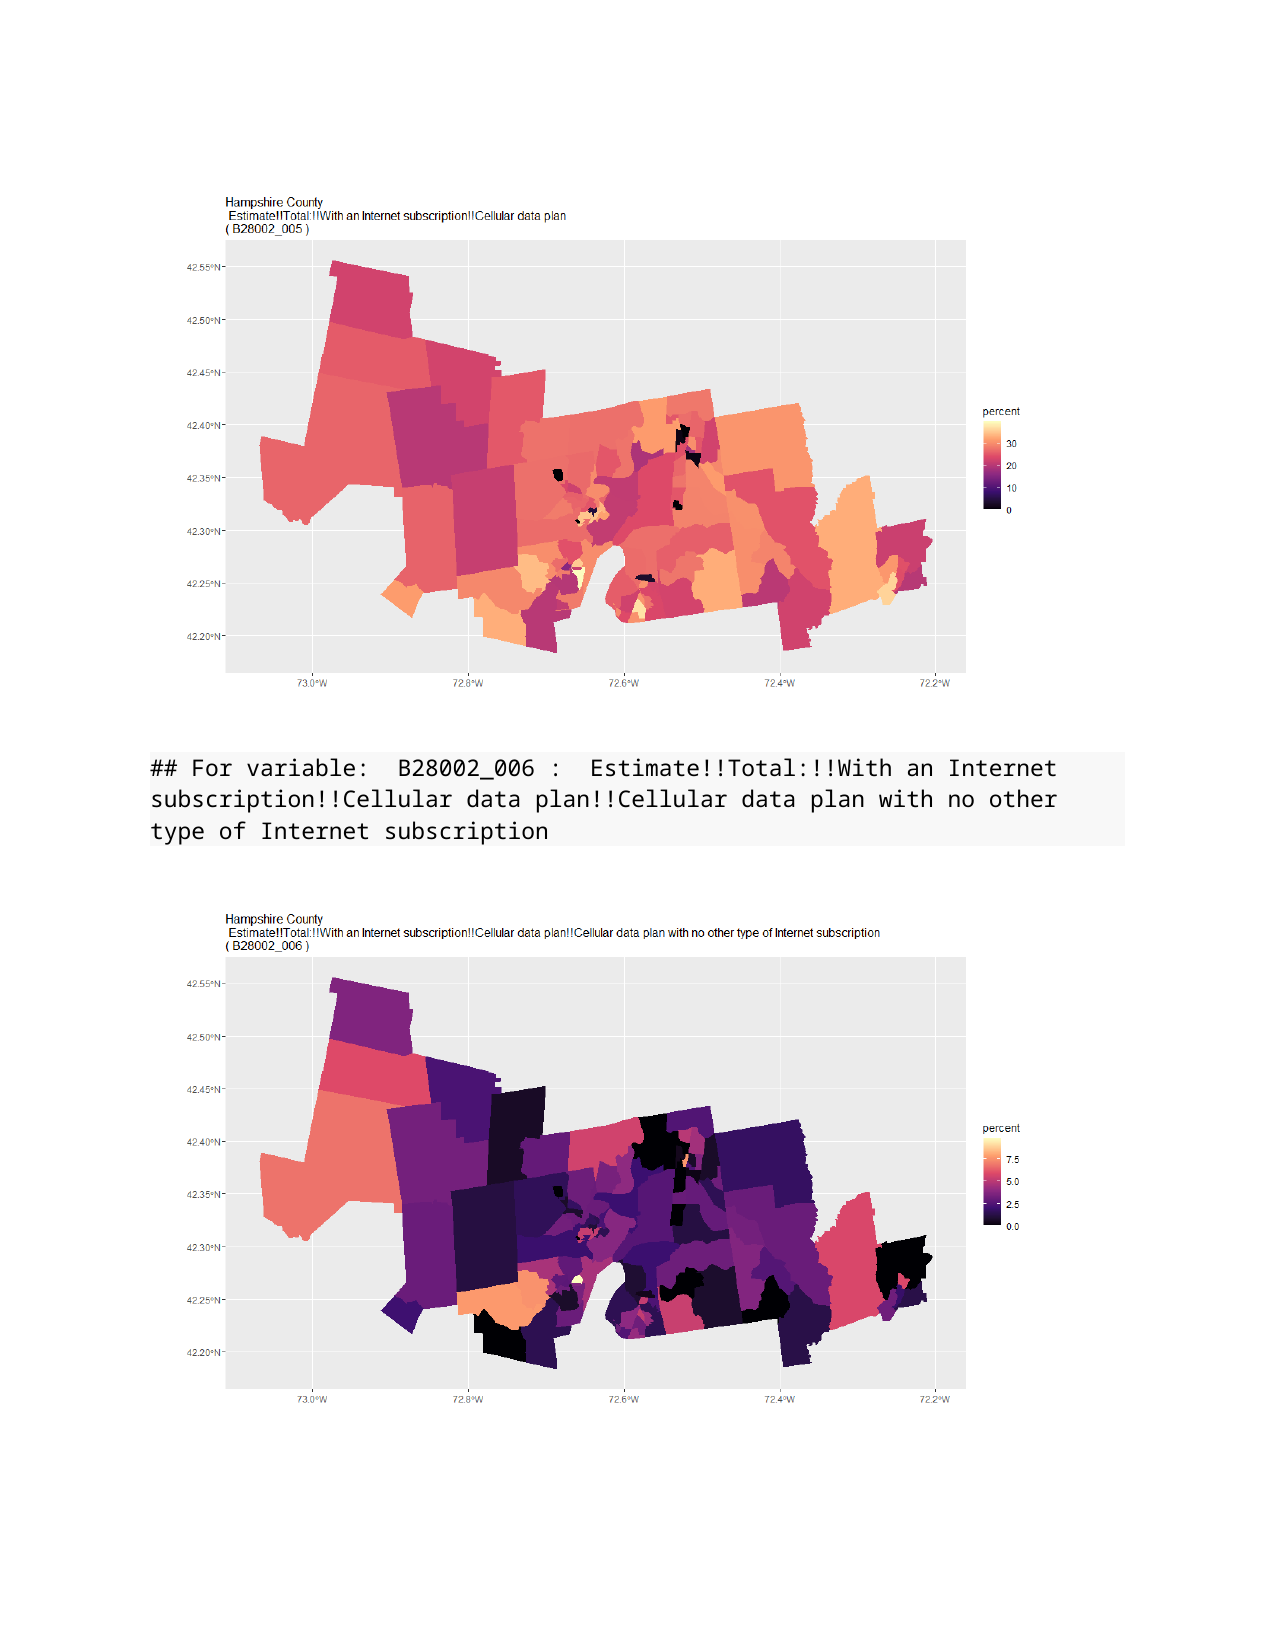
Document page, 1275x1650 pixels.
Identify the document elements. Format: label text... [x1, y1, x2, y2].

picture [168, 150, 1044, 734]
picture [168, 866, 1044, 1450]
text ## For variable: B28002_006 : Estimate!!Total:!!With an Internet subscription!!Cellular data plan!!Cellular data plan with no other type of Internet subscription [150, 752, 1125, 846]
